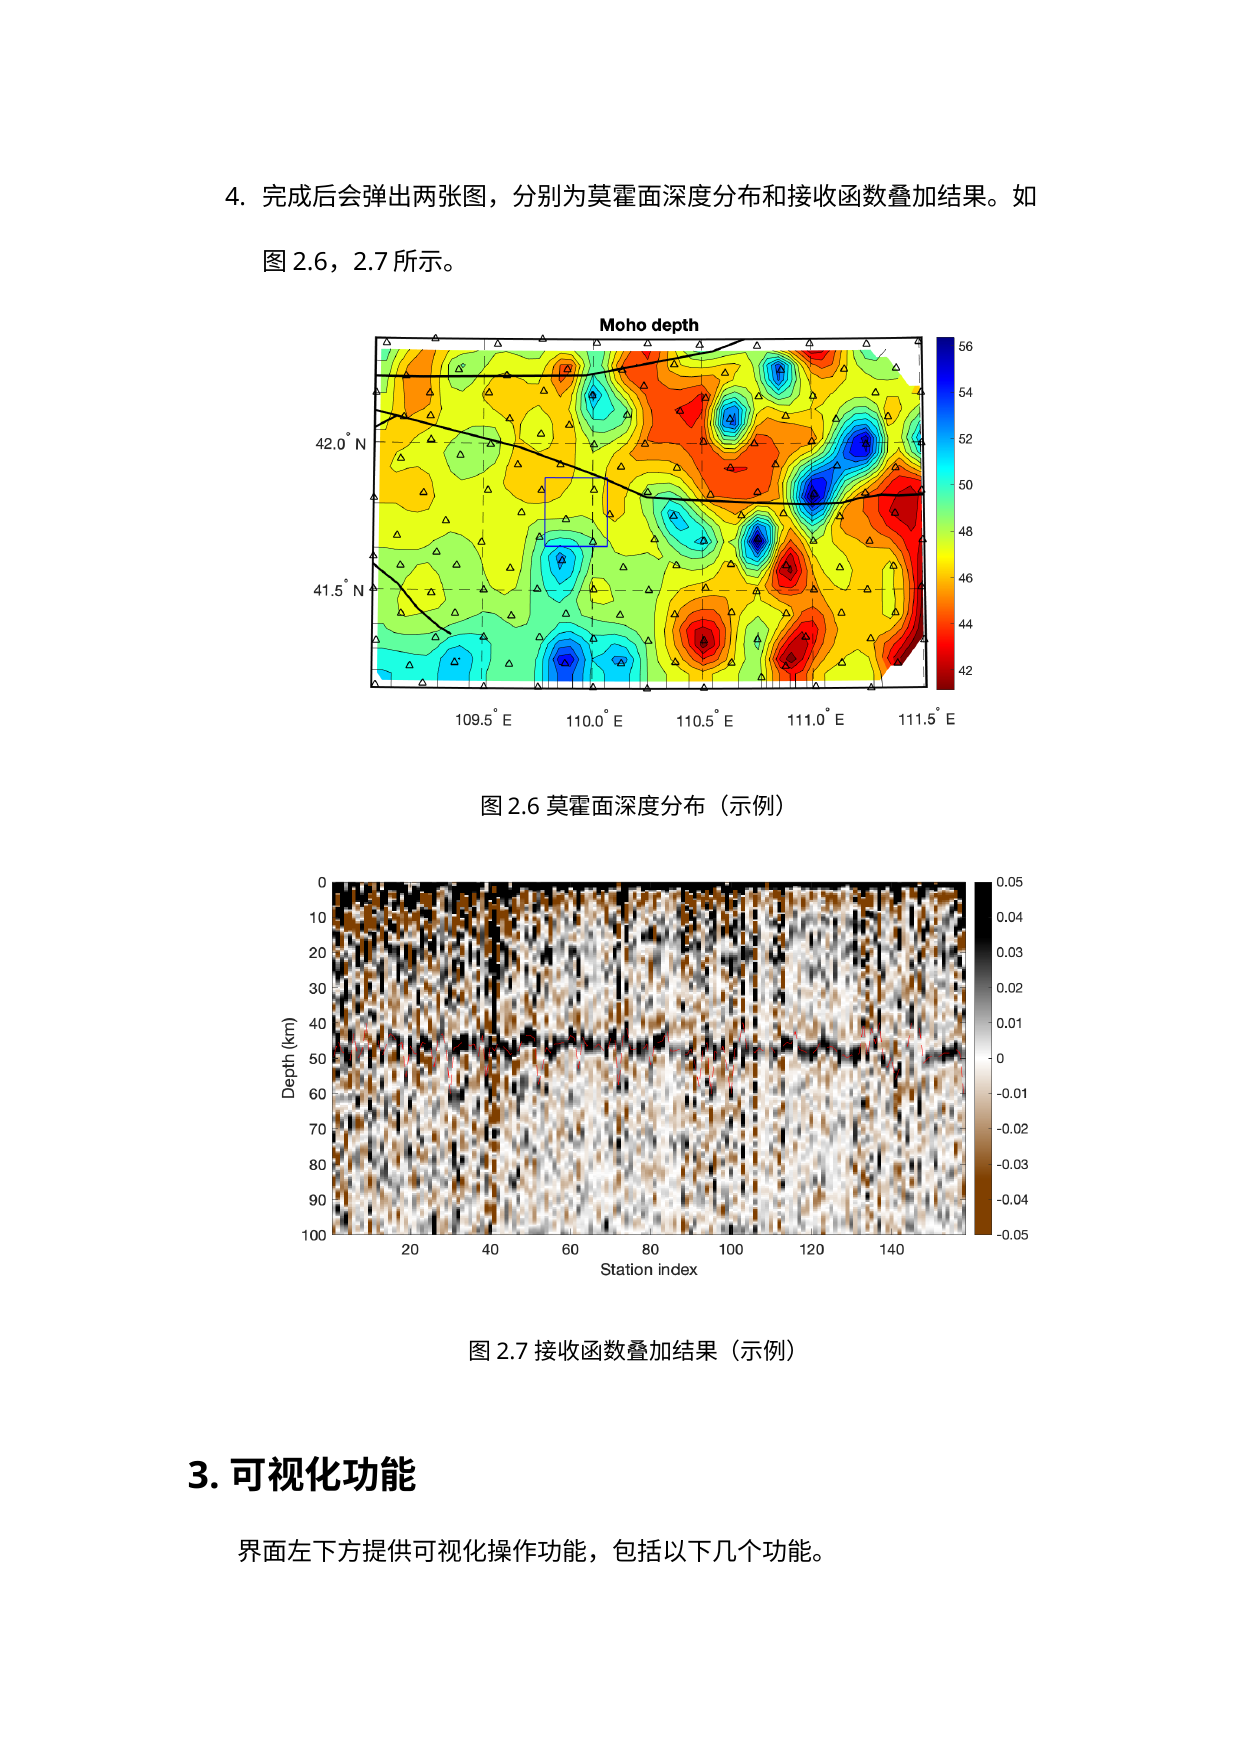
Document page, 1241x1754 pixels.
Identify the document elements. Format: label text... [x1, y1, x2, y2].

picture [225, 304, 1091, 737]
picture [225, 849, 1091, 1282]
text 3. 可视化功能 [187, 1439, 1053, 1504]
list 完成后会弹出两张图，分别为莫霍面深度分布和接收函数叠加结果。如图2.6，2.7所示。 [225, 162, 1053, 292]
text 图2.6 莫霍面深度分布（示例） [225, 772, 1053, 837]
text 界面左下方提供可视化操作功能，包括以下几个功能。 [187, 1517, 1053, 1582]
text 图2.7 接收函数叠加结果（示例） [225, 1317, 1053, 1382]
